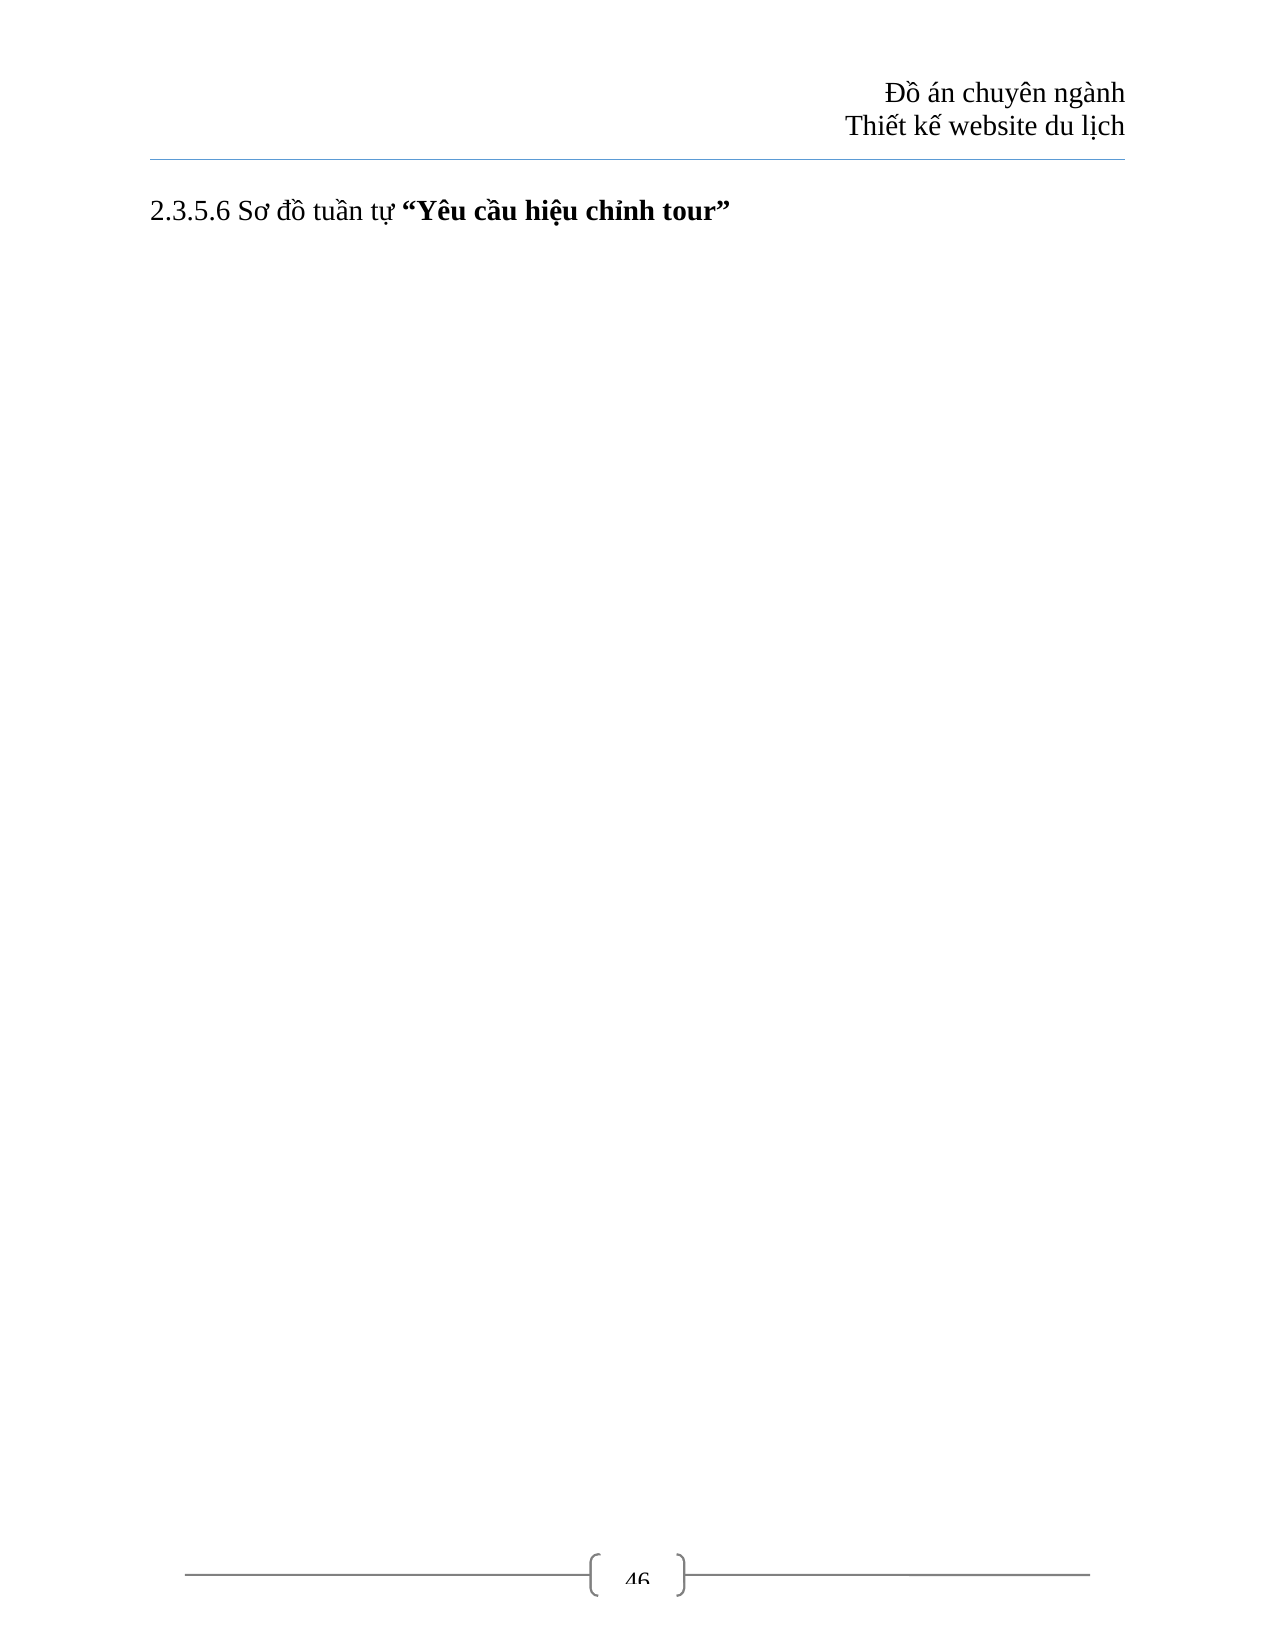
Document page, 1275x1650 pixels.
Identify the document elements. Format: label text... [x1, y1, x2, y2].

subtitle 2.3.5.6 Sơ đồ tuần tự “Yêu cầu hiệu chỉnh tour” [150, 193, 1125, 227]
